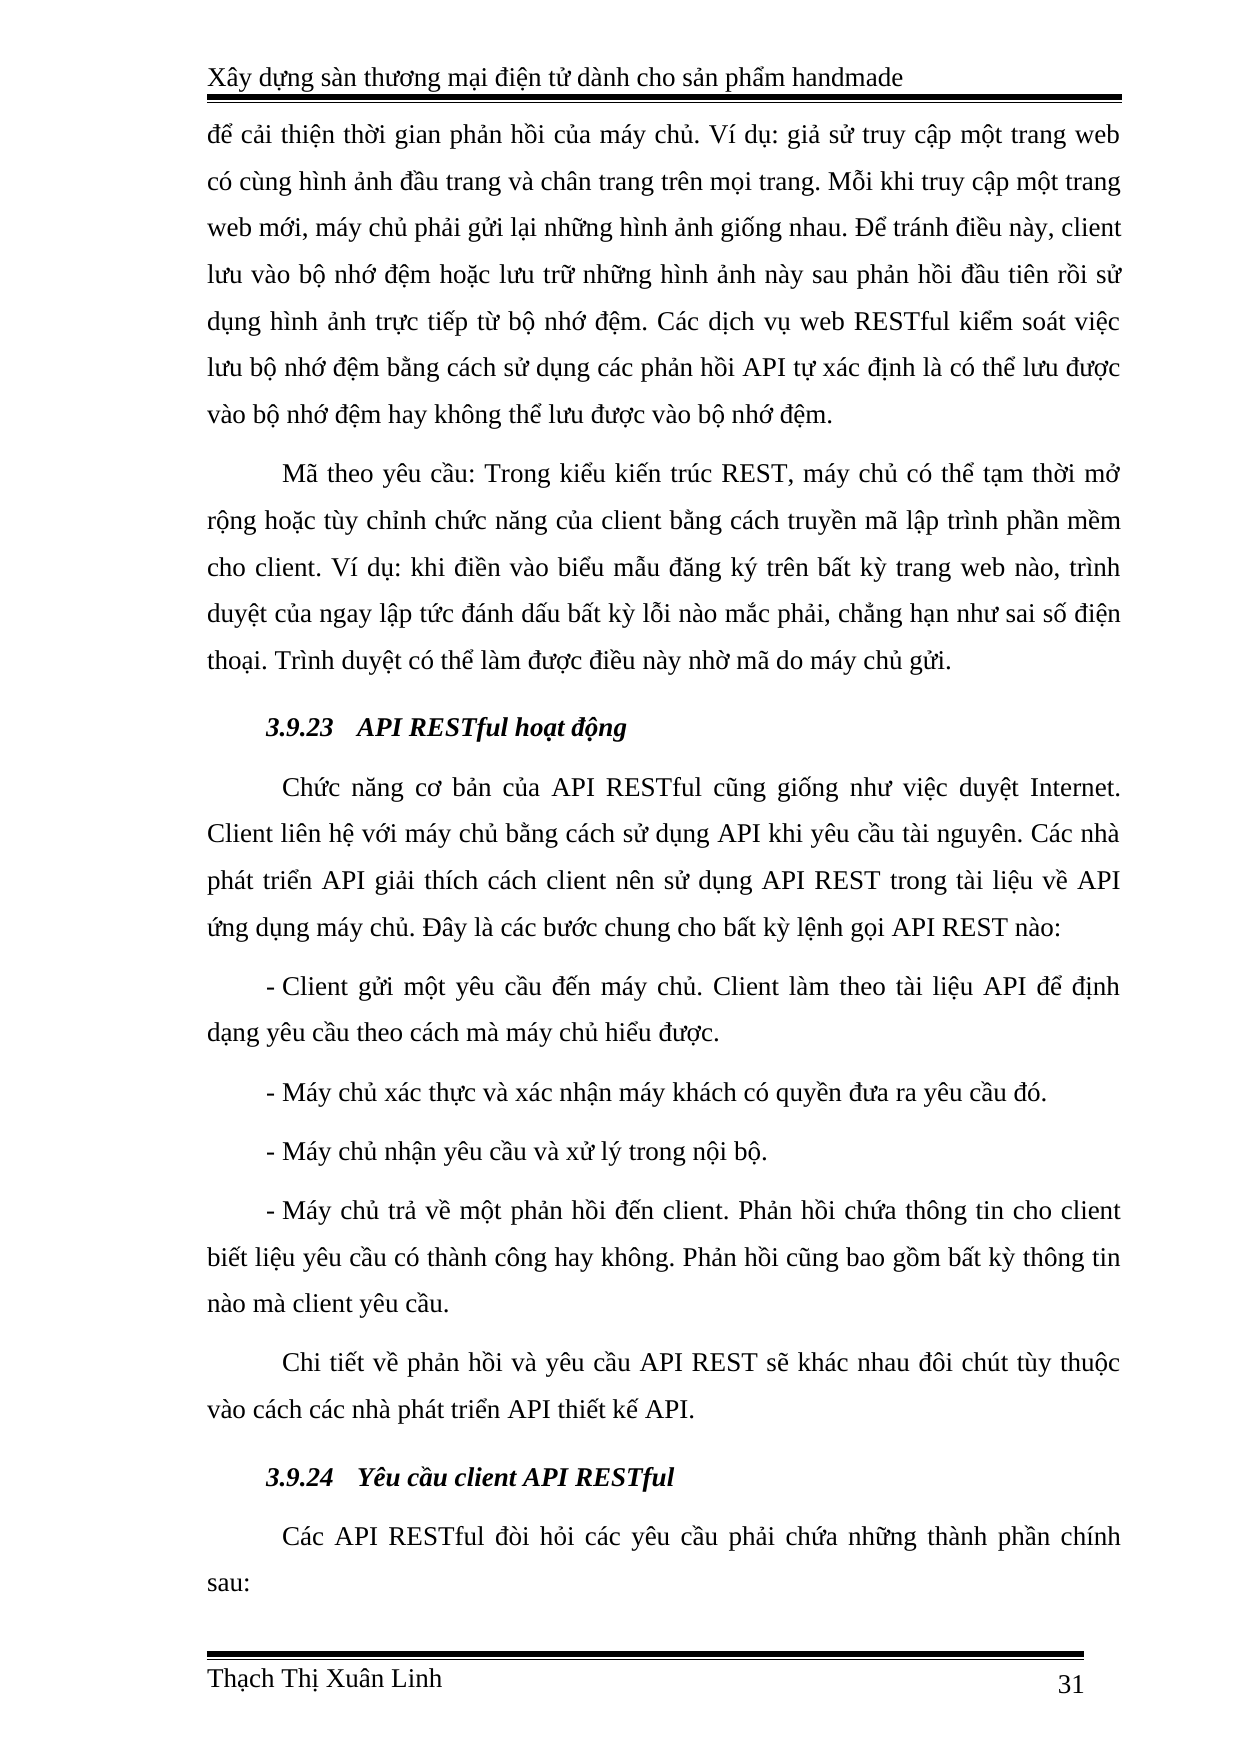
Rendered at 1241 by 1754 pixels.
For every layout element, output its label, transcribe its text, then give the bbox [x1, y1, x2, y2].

text Chức năng cơ bản của API RESTful cũng giống như việc duyệt Internet. Client liên hệ với máy chủ bằng cách sử dụng API khi yêu cầu tài nguyên. Các nhà phát triển API giải thích cách client nên sử dụng API REST trong tài liệu về API ứng dụng máy chủ. Đây là các bước chung cho bất kỳ lệnh gọi API REST nào: [207, 771, 1122, 942]
list Client gửi một yêu cầu đến máy chủ. Client làm theo tài liệu API để định dạng yêu cầu theo cách mà máy chủ hiểu được. [207, 970, 1122, 1048]
text Các API RESTful đòi hỏi các yêu cầu phải chứa những thành phần chính sau: [207, 1520, 1122, 1598]
subtitle API RESTful hoạt động [266, 711, 1122, 743]
list Máy chủ trả về một phản hồi đến client. Phản hồi chứa thông tin cho client biết liệu yêu cầu có thành công hay không. Phản hồi cũng bao gồm bất kỳ thông tin nào mà client yêu cầu. [207, 1194, 1122, 1318]
text Chi tiết về phản hồi và yêu cầu API REST sẽ khác nhau đôi chút tùy thuộc vào cách các nhà phát triển API thiết kế API. [207, 1346, 1122, 1424]
subtitle Yêu cầu client API RESTful [266, 1461, 1122, 1492]
text Mã theo yêu cầu: Trong kiểu kiến trúc REST, máy chủ có thể tạm thời mở rộng hoặc tùy chỉnh chức năng của client bằng cách truyền mã lập trình phần mềm cho client. Ví dụ: khi điền vào biểu mẫu đăng ký trên bất kỳ trang web nào, trình duyệt của ngay lập tức đánh dấu bất kỳ lỗi nào mắc phải, chẳng hạn như sai số điện thoại. Trình duyệt có thể làm được điều này nhờ mã do máy chủ gửi. [207, 457, 1122, 675]
list Máy chủ xác thực và xác nhận máy khách có quyền đưa ra yêu cầu đó. [207, 1076, 1122, 1107]
list Máy chủ nhận yêu cầu và xử lý trong nội bộ. [207, 1135, 1122, 1166]
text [207, 118, 1122, 429]
